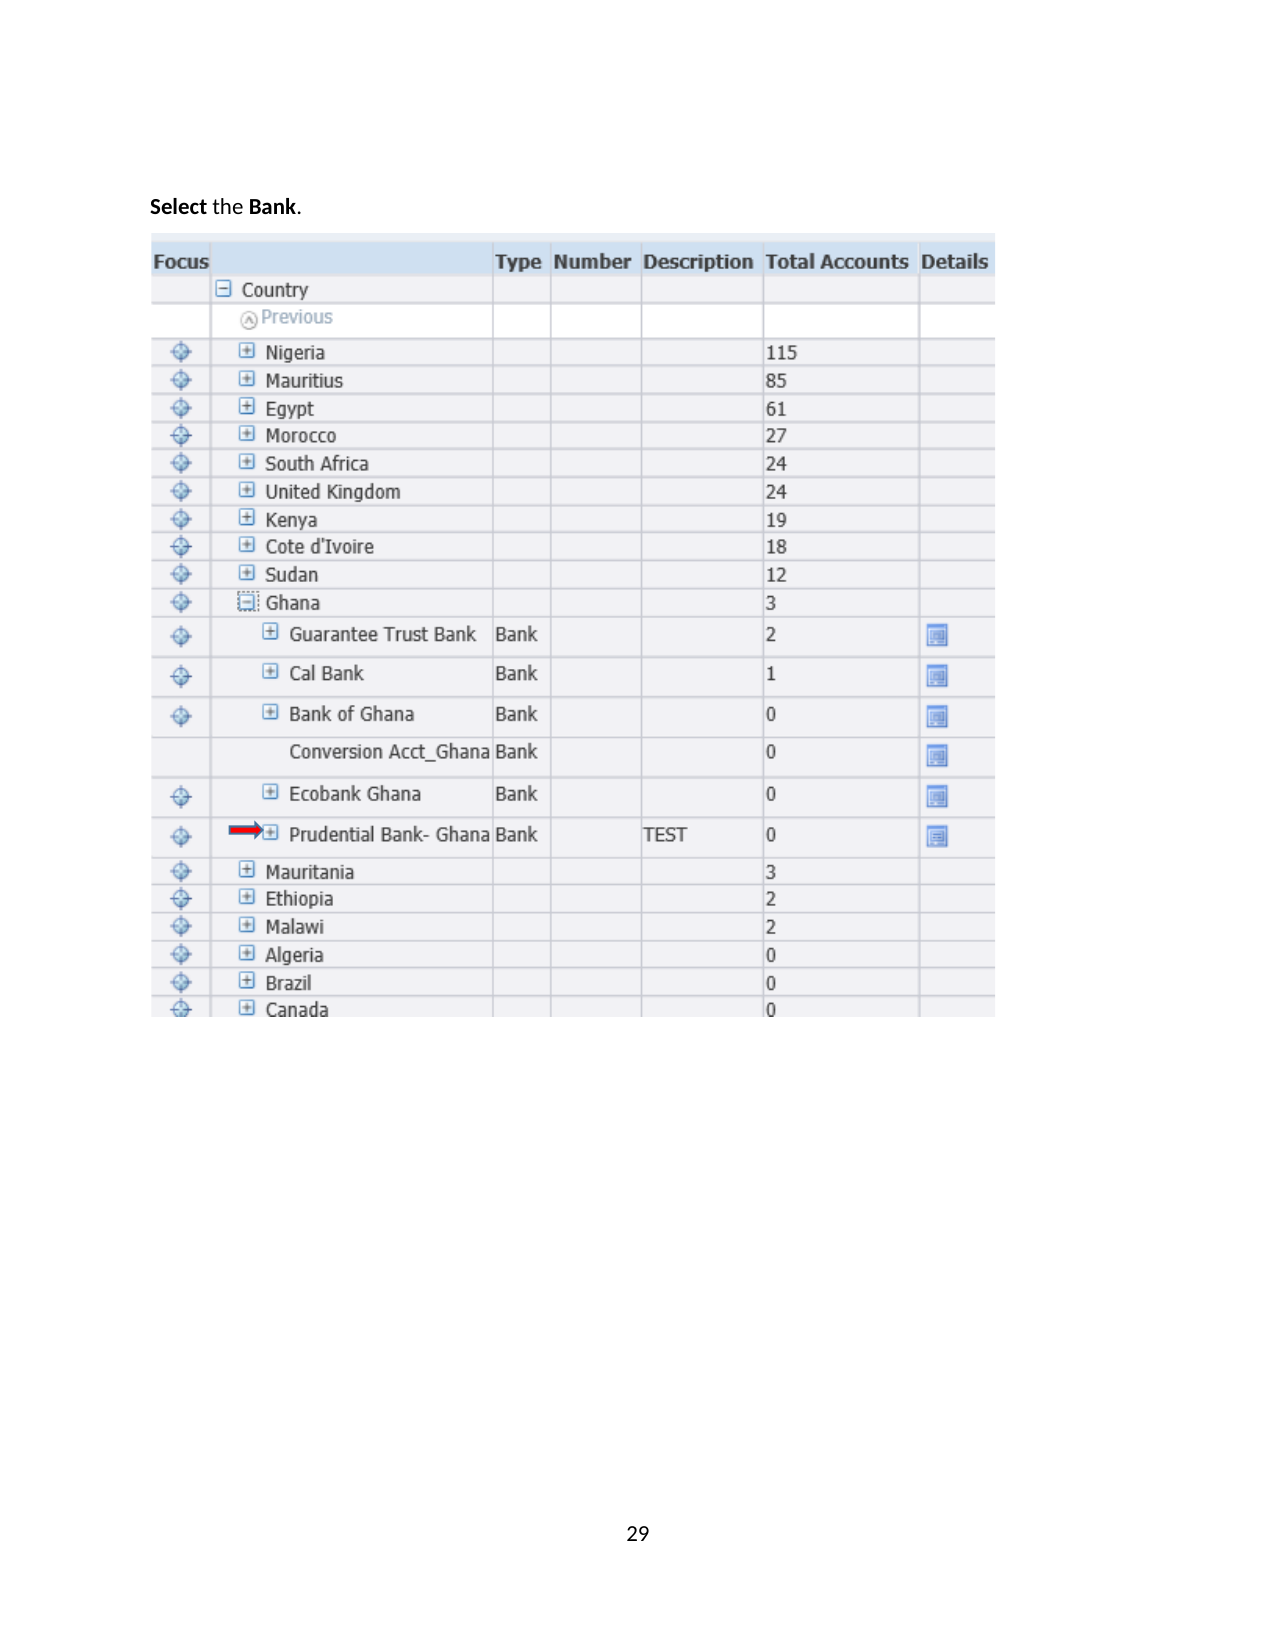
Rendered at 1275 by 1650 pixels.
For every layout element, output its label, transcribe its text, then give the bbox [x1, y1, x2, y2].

picture [150, 233, 996, 1017]
text Select the Bank. [150, 192, 1125, 220]
